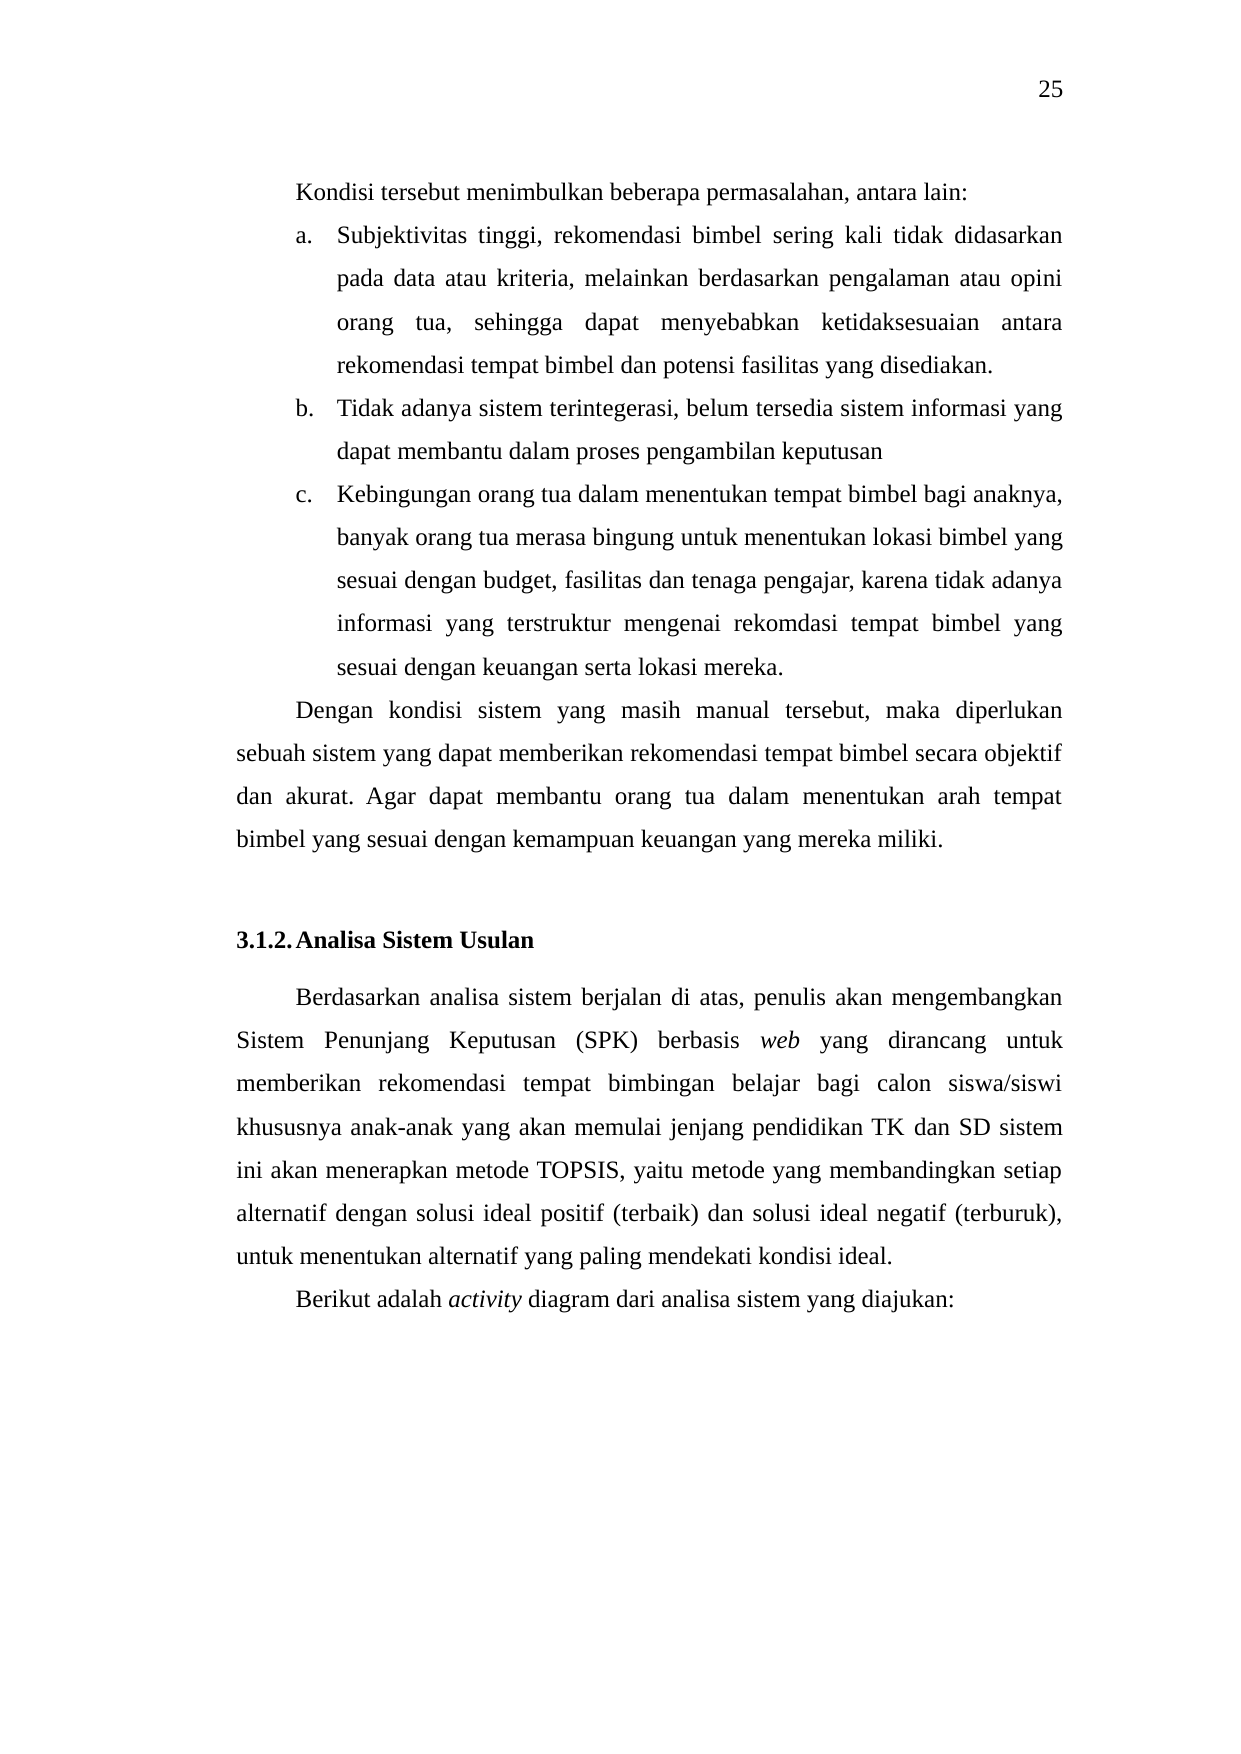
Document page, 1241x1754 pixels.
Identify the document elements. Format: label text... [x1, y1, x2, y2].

text Dengan kondisi sistem yang masih manual tersebut, maka diperlukan sebuah sistem yang dapat memberikan rekomendasi tempat bimbel secara objektif dan akurat. Agar dapat membantu orang tua dalam menentukan arah tempat bimbel yang sesuai dengan kemampuan keuangan yang mereka miliki. [236, 695, 1063, 853]
text Berdasarkan analisa sistem berjalan di atas, penulis akan mengembangkan Sistem Penunjang Keputusan (SPK) berbasis web yang dirancang untuk memberikan rekomendasi tempat bimbingan belajar bagi calon siswa/siswi khususnya anak-anak yang akan memulai jenjang pendidikan TK dan SD sistem ini akan menerapkan metode TOPSIS, yaitu metode yang membandingkan setiap alternatif dengan solusi ideal positif (terbaik) dan solusi ideal negatif (terburuk), untuk menentukan alternatif yang paling mendekati kondisi ideal. [236, 982, 1063, 1270]
list Subjektivitas tinggi, rekomendasi bimbel sering kali tidak didasarkan pada data atau kriteria, melainkan berdasarkan pengalaman atau opini orang tua, sehingga dapat menyebabkan ketidaksesuaian antara rekomendasi tempat bimbel dan potensi fasilitas yang disediakan. [295, 220, 1063, 378]
text Berikut adalah activity diagram dari analisa sistem yang diajukan: [236, 1284, 1063, 1313]
list Kebingungan orang tua dalam menentukan tempat bimbel bagi anaknya, banyak orang tua merasa bingung untuk menentukan lokasi bimbel yang sesuai dengan budget, fasilitas dan tenaga pengajar, karena tidak adanya informasi yang terstruktur mengenai rekomdasi tempat bimbel yang sesuai dengan keuangan serta lokasi mereka. [295, 479, 1063, 680]
text Kondisi tersebut menimbulkan beberapa permasalahan, antara lain: [236, 177, 1063, 206]
subtitle Analisa Sistem Usulan [236, 925, 1063, 953]
list Tidak adanya sistem terintegerasi, belum tersedia sistem informasi yang dapat membantu dalam proses pengambilan keputusan [295, 393, 1063, 465]
